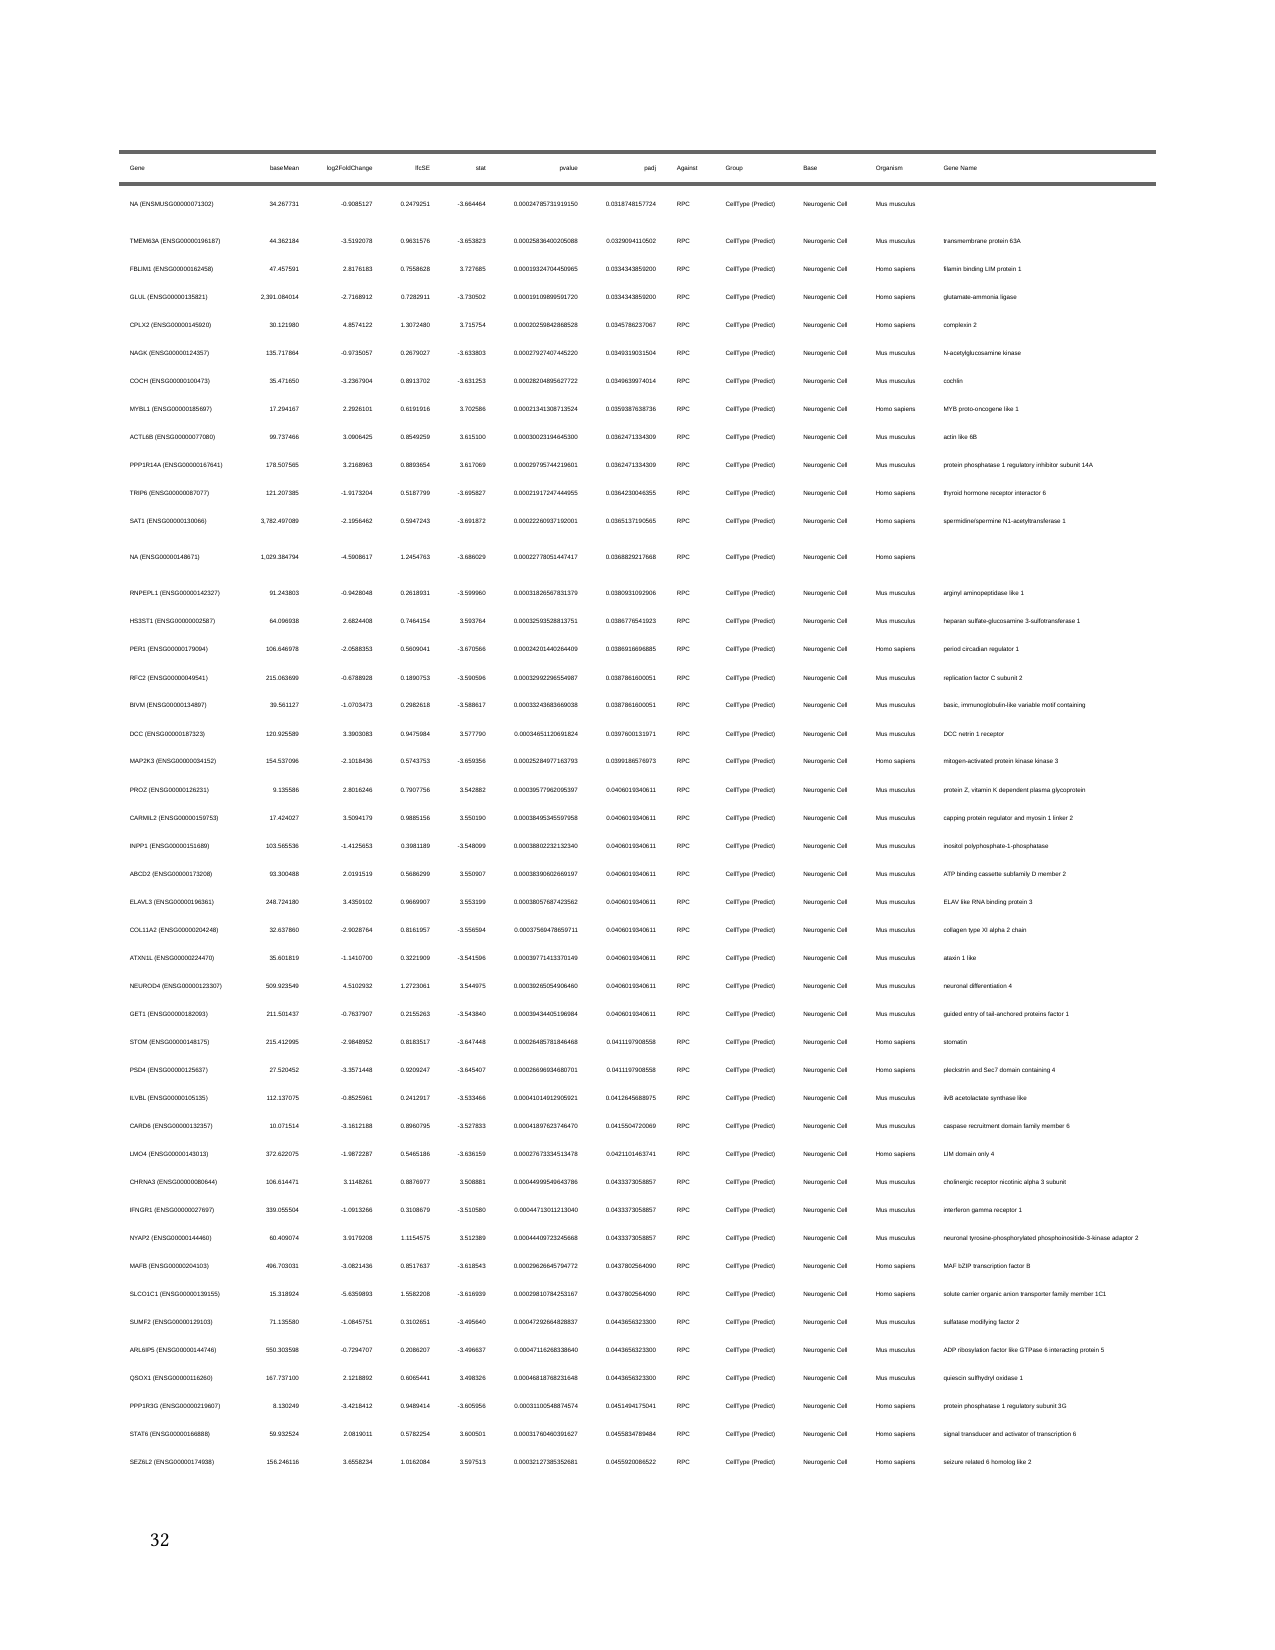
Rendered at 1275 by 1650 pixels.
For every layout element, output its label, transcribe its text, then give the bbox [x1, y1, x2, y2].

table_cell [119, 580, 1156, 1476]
table_header Gene Name [933, 154, 1156, 182]
table_header Against [666, 154, 715, 182]
table_header Group [715, 154, 793, 182]
table_header pvalue [496, 154, 588, 182]
table_header padj [588, 154, 666, 182]
table_header log2FoldChange [309, 154, 383, 182]
table_header Base [793, 154, 865, 182]
table_header Organism [865, 154, 933, 182]
table_header lfcSE [383, 154, 440, 182]
table_header Gene [119, 154, 243, 182]
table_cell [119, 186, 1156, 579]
table_header stat [440, 154, 496, 182]
table_header baseMean [243, 154, 309, 182]
